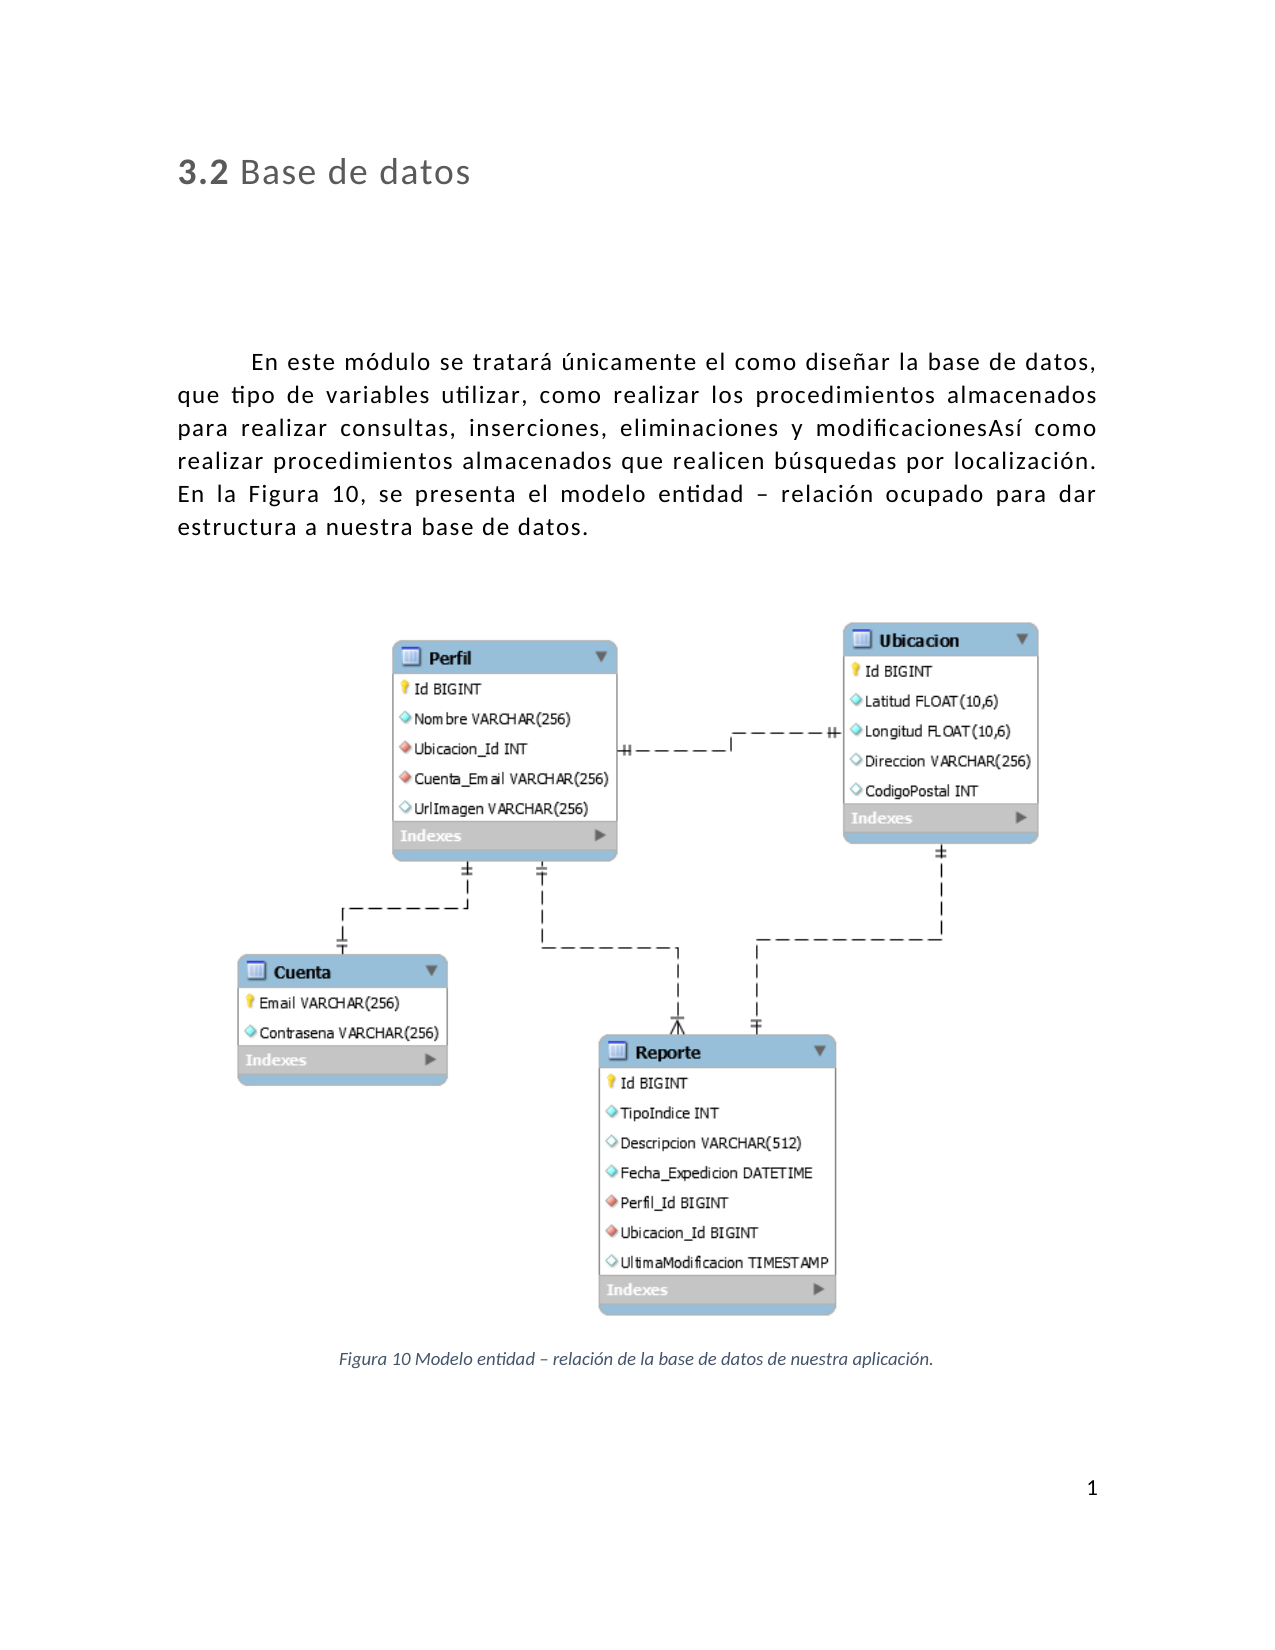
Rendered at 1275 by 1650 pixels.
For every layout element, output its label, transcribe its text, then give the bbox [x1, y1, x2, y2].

subtitle 3.2 Base de datos [177, 148, 1098, 193]
picture [224, 609, 1051, 1328]
text Figura 10 Modelo entidad – relación de la base de datos de nuestra aplicación. [177, 1347, 1098, 1369]
text En este módulo se tratará únicamente el como diseñar la base de datos, que tipo de variables utilizar, como realizar los procedimientos almacenados para realizar consultas, inserciones, eliminaciones y modificacionesAsí como realizar procedimientos almacenados que realicen búsquedas por localización. En la Figura 10, se presenta el modelo entidad – relación ocupado para dar estructura a nuestra base de datos. [177, 346, 1098, 541]
